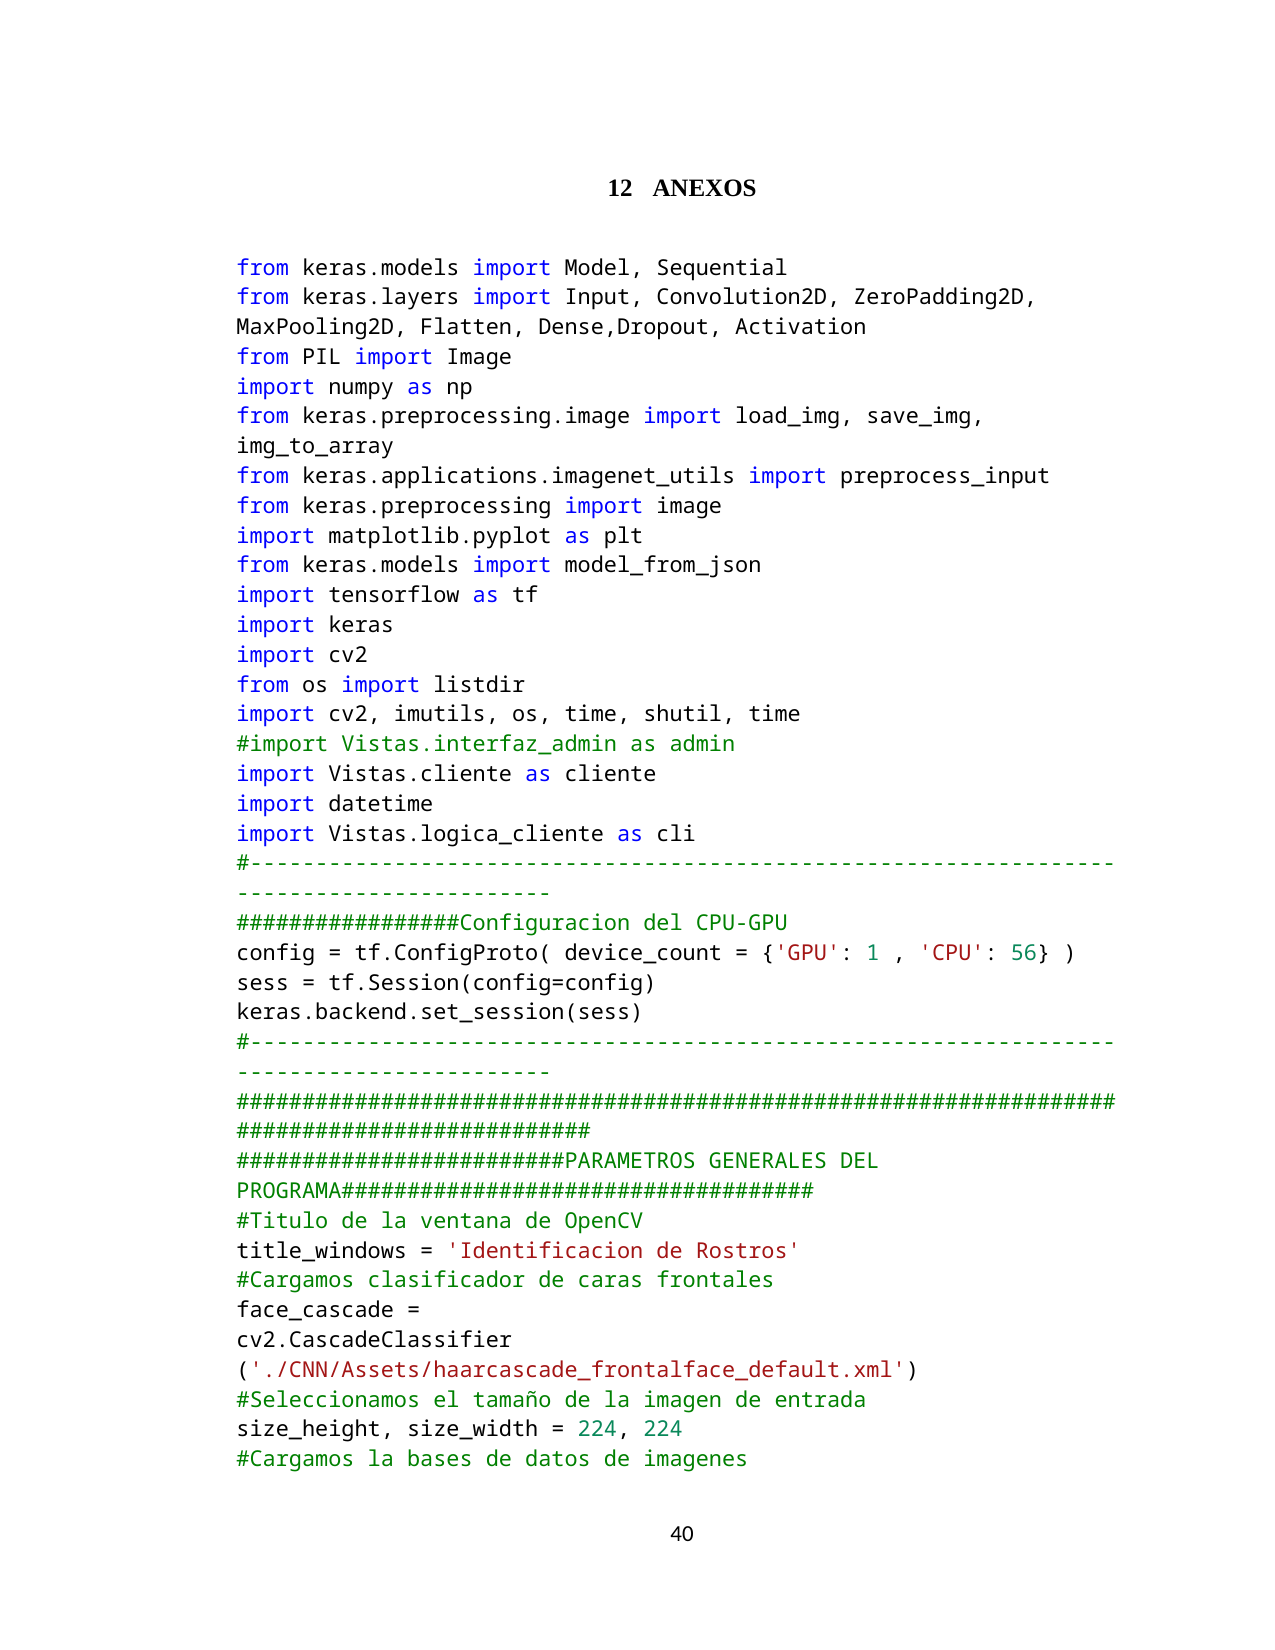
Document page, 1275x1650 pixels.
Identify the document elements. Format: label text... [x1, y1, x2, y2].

text #################Configuracion del CPU-GPU [236, 907, 1127, 937]
text ############################################################################################## [236, 1086, 1127, 1145]
text import keras [236, 609, 1127, 639]
text from keras.models import model_from_json [236, 549, 1127, 579]
text title_windows = 'Identificacion de Rostros' [236, 1234, 1127, 1264]
text import tensorflow as tf [236, 579, 1127, 609]
text import matplotlib.pyplot as plt [236, 519, 1127, 549]
text import numpy as np [236, 371, 1127, 400]
text #Cargamos la bases de datos de imagenes [236, 1443, 1127, 1473]
text config = tf.ConfigProto( device_count = {'GPU': 1 , 'CPU': 56} ) [236, 937, 1127, 966]
text #------------------------------------------------------------------------------------------ [236, 1026, 1127, 1086]
text #------------------------------------------------------------------------------------------ [236, 847, 1127, 907]
text #Seleccionamos el tamaño de la imagen de entrada [236, 1383, 1127, 1413]
text from keras.models import Model, Sequential [236, 251, 1127, 281]
text size_height, size_width = 224, 224 [236, 1413, 1127, 1443]
text from keras.preprocessing import image [236, 490, 1127, 519]
text #Titulo de la ventana de OpenCV [236, 1205, 1127, 1234]
text import Vistas.logica_cliente as cli [236, 817, 1127, 847]
subtitle ANEXOS [236, 173, 1127, 201]
text from os import listdir [236, 668, 1127, 698]
text from keras.layers import Input, Convolution2D, ZeroPadding2D, MaxPooling2D, Flatten, Dense,Dropout, Activation [236, 281, 1127, 341]
text keras.backend.set_session(sess) [236, 996, 1127, 1026]
text #Cargamos clasificador de caras frontales [236, 1264, 1127, 1294]
text import cv2, imutils, os, time, shutil, time [236, 698, 1127, 728]
text #########################PARAMETROS GENERALES DEL PROGRAMA#################################### [236, 1145, 1127, 1205]
text import datetime [236, 788, 1127, 817]
text from PIL import Image [236, 341, 1127, 371]
text import cv2 [236, 639, 1127, 668]
text #import Vistas.interfaz_admin as admin [236, 728, 1127, 758]
text sess = tf.Session(config=config) [236, 966, 1127, 996]
text from keras.preprocessing.image import load_img, save_img, img_to_array [236, 400, 1127, 460]
text import Vistas.cliente as cliente [236, 758, 1127, 788]
text face_cascade = cv2.CascadeClassifier('./CNN/Assets/haarcascade_frontalface_default.xml') [236, 1294, 1127, 1383]
text from keras.applications.imagenet_utils import preprocess_input [236, 460, 1127, 490]
